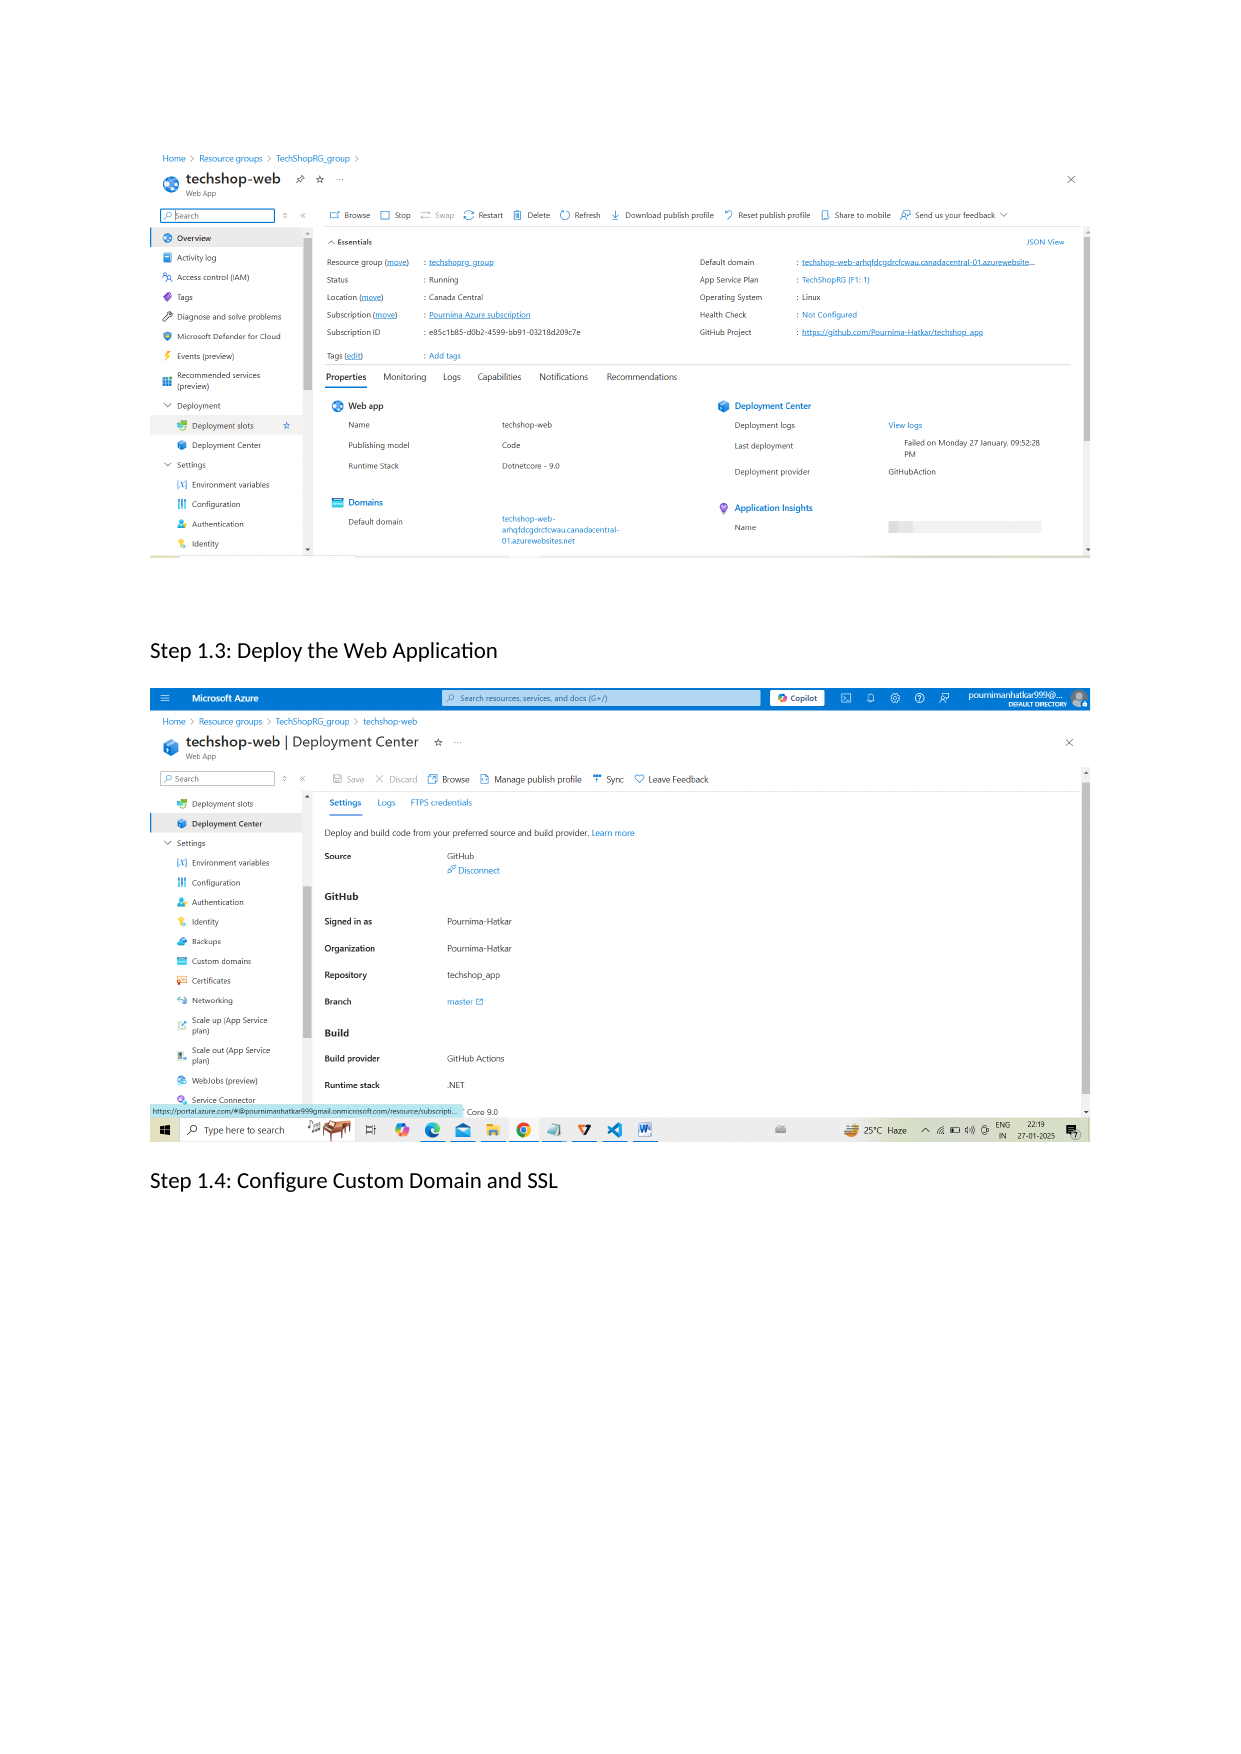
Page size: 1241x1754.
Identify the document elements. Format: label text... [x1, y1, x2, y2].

text Step 1.3: Deploy the Web Application [150, 636, 1090, 664]
picture [150, 150, 1091, 558]
text Step 1.4: Configure Custom Domain and SSL [150, 1166, 1090, 1194]
picture [150, 688, 1091, 1142]
